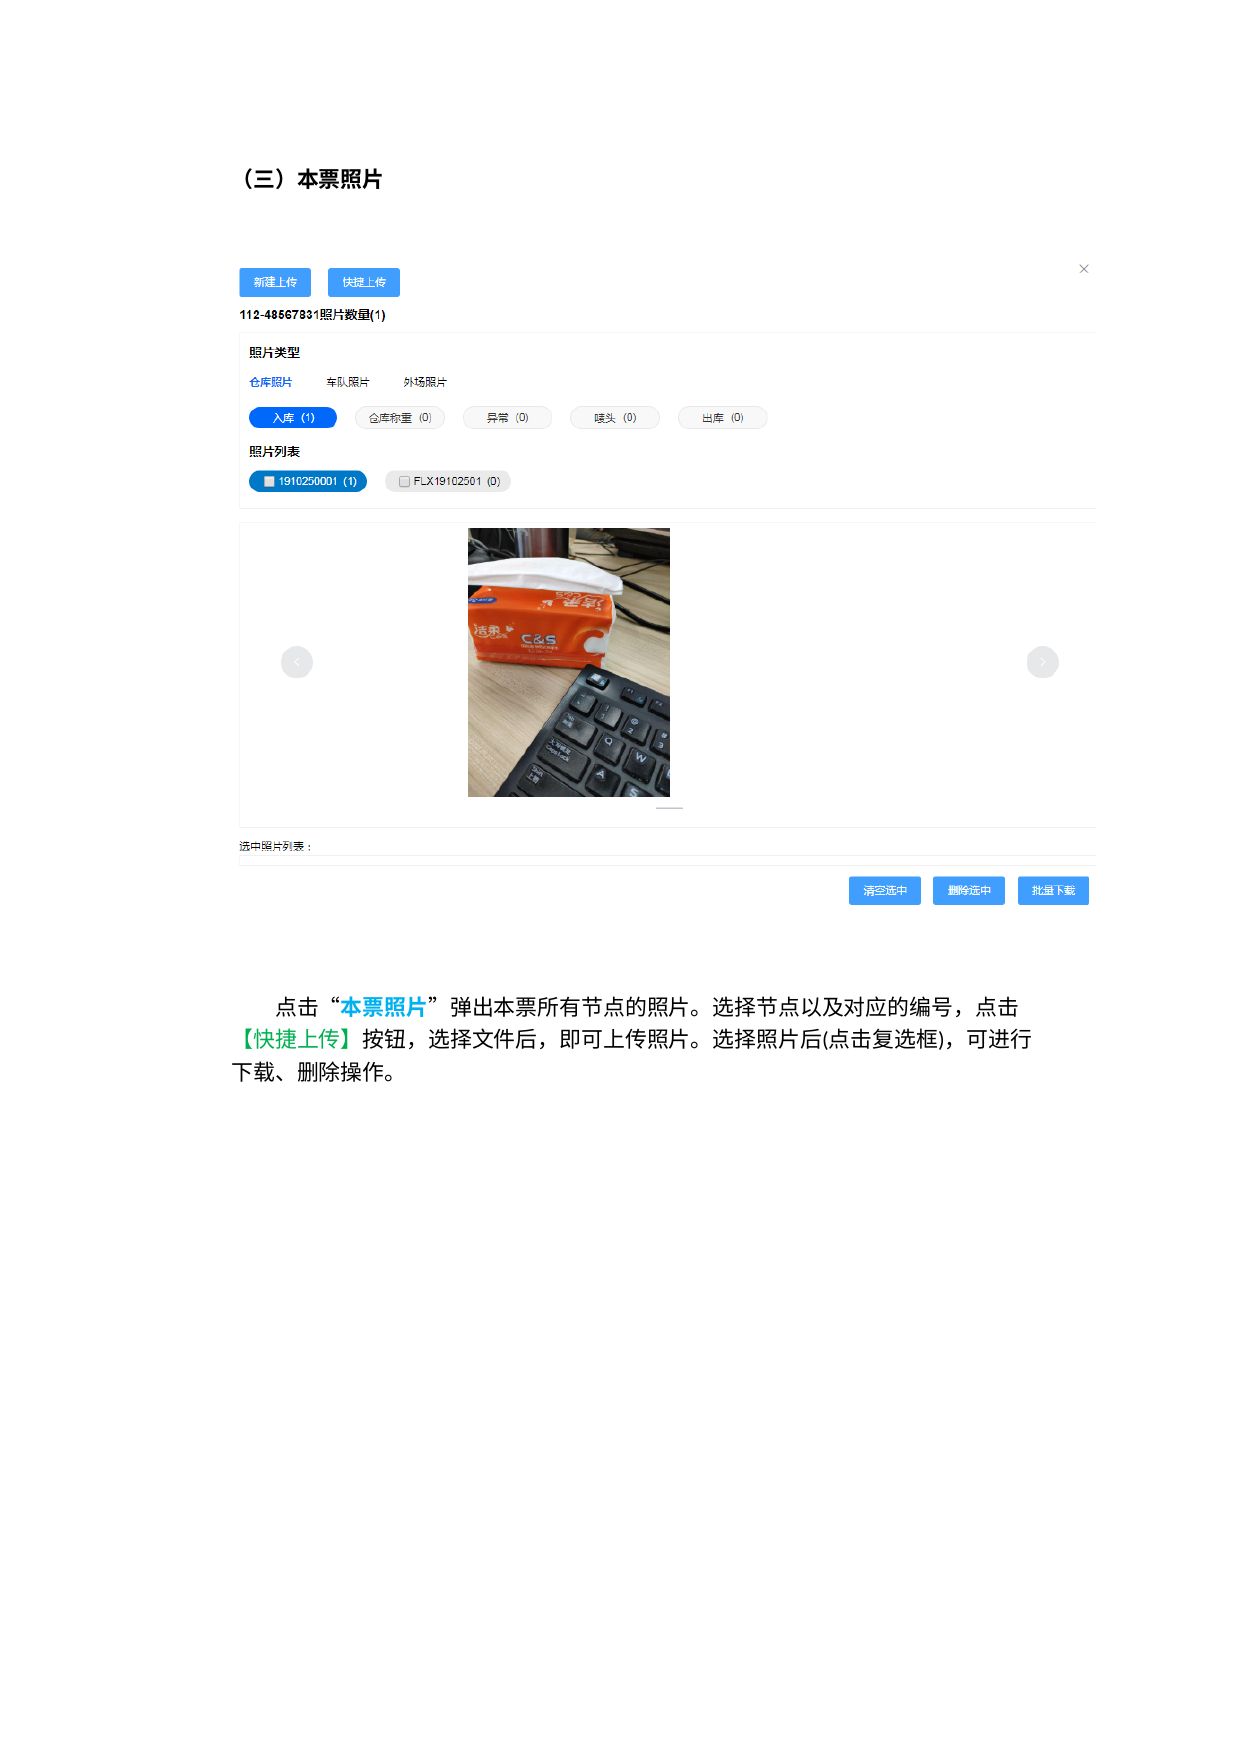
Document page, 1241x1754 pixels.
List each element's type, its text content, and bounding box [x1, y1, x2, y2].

list 点击“本票照片”弹出本票所有节点的照片。选择节点以及对应的编号，点击【快捷上传】按钮，选择文件后，即可上传照片。选择照片后(点击复选框)，可进行下载、删除操作。 [231, 989, 1053, 1087]
subtitle 本票照片 [187, 162, 1053, 194]
picture [231, 255, 1097, 911]
